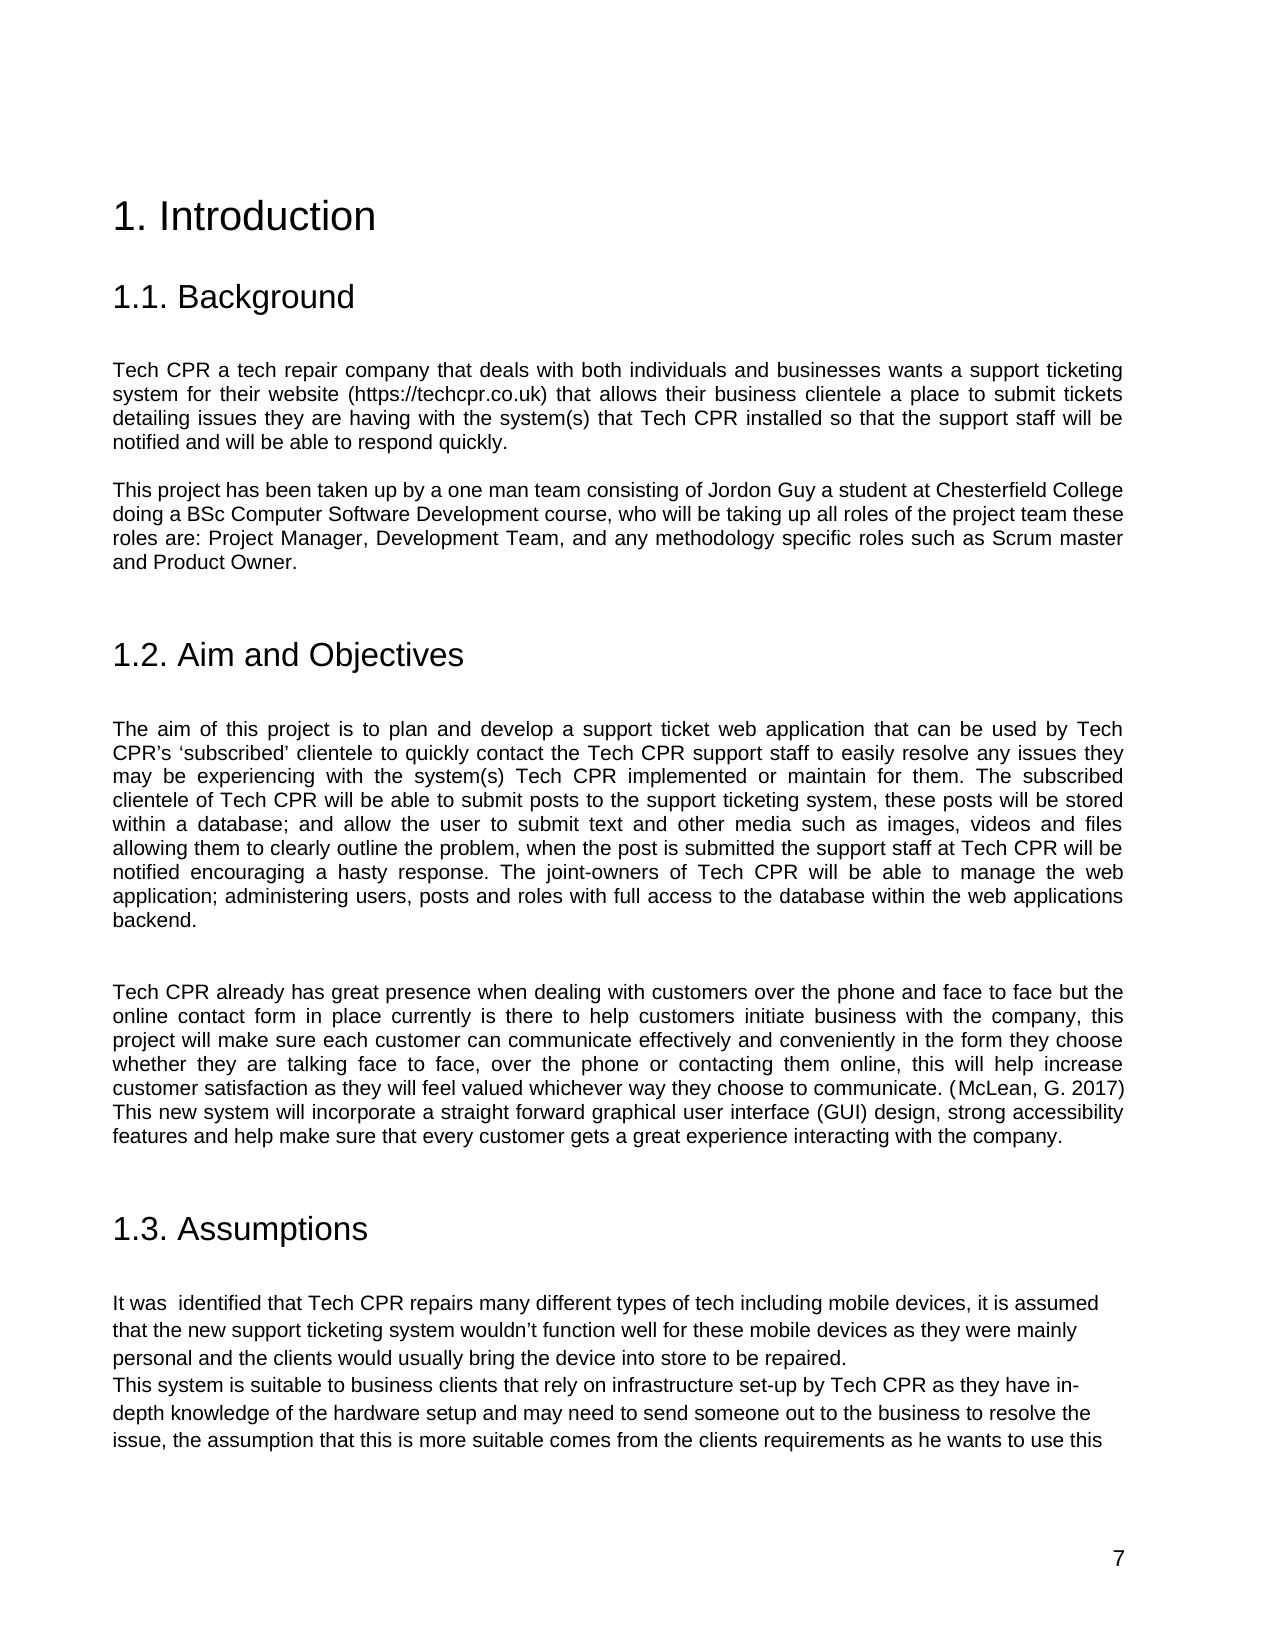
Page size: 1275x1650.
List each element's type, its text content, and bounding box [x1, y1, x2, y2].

text It was identified that Tech CPR repairs many different types of tech including mobile devices, it is assumed that the new support ticketing system wouldn’t function well for these mobile devices as they were mainly personal and the clients would usually bring the device into store to be repaired. [112, 1290, 1125, 1369]
subtitle 1.2. Aim and Objectives [112, 635, 1125, 674]
text Tech CPR already has great presence when dealing with customers over the phone and face to face but the online contact form in place currently is there to help customers initiate business with the company, this project will make sure each customer can communicate effectively and conveniently in the form they choose whether they are talking face to face, over the phone or contacting them online, this will help increase customer satisfaction as they will feel valued whichever way they choose to communicate. (McLean, G. 2017) This new system will incorporate a straight forward graphical user interface (GUI) design, strong accessibility features and help make sure that every customer gets a great experience interacting with the company. [112, 980, 1125, 1148]
text Tech CPR a tech repair company that deals with both individuals and businesses wants a support ticketing system for their website (https://techcpr.co.uk) that allows their business clientele a place to submit tickets detailing issues they are having with the system(s) that Tech CPR installed so that the support staff will be notified and will be able to respond quickly. [112, 358, 1125, 454]
subtitle 1.3. Assumptions [112, 1209, 1125, 1248]
subtitle 1.1. Background [112, 277, 1125, 316]
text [112, 1373, 1125, 1452]
text The aim of this project is to plan and develop a support ticket web application that can be used by Tech CPR’s ‘subscribed’ clientele to quickly contact the Tech CPR support staff to easily resolve any issues they may be experiencing with the system(s) Tech CPR implemented or maintain for them. The subscribed clientele of Tech CPR will be able to submit posts to the support ticketing system, these posts will be stored within a database; and allow the user to submit text and other media such as images, videos and files allowing them to clearly outline the problem, when the post is submitted the support staff at Tech CPR will be notified encouraging a hasty response. The joint-owners of Tech CPR will be able to manage the web application; administering users, posts and roles with full access to the database within the web applications backend. [112, 716, 1125, 932]
subtitle 1. Introduction [112, 192, 1125, 239]
text This project has been taken up by a one man team consisting of Jordon Guy a student at Chesterfield College doing a BSc Computer Software Development course, who will be taking up all roles of the project team these roles are: Project Manager, Development Team, and any methodology specific roles such as Scrum master and Product Owner. [112, 478, 1125, 574]
